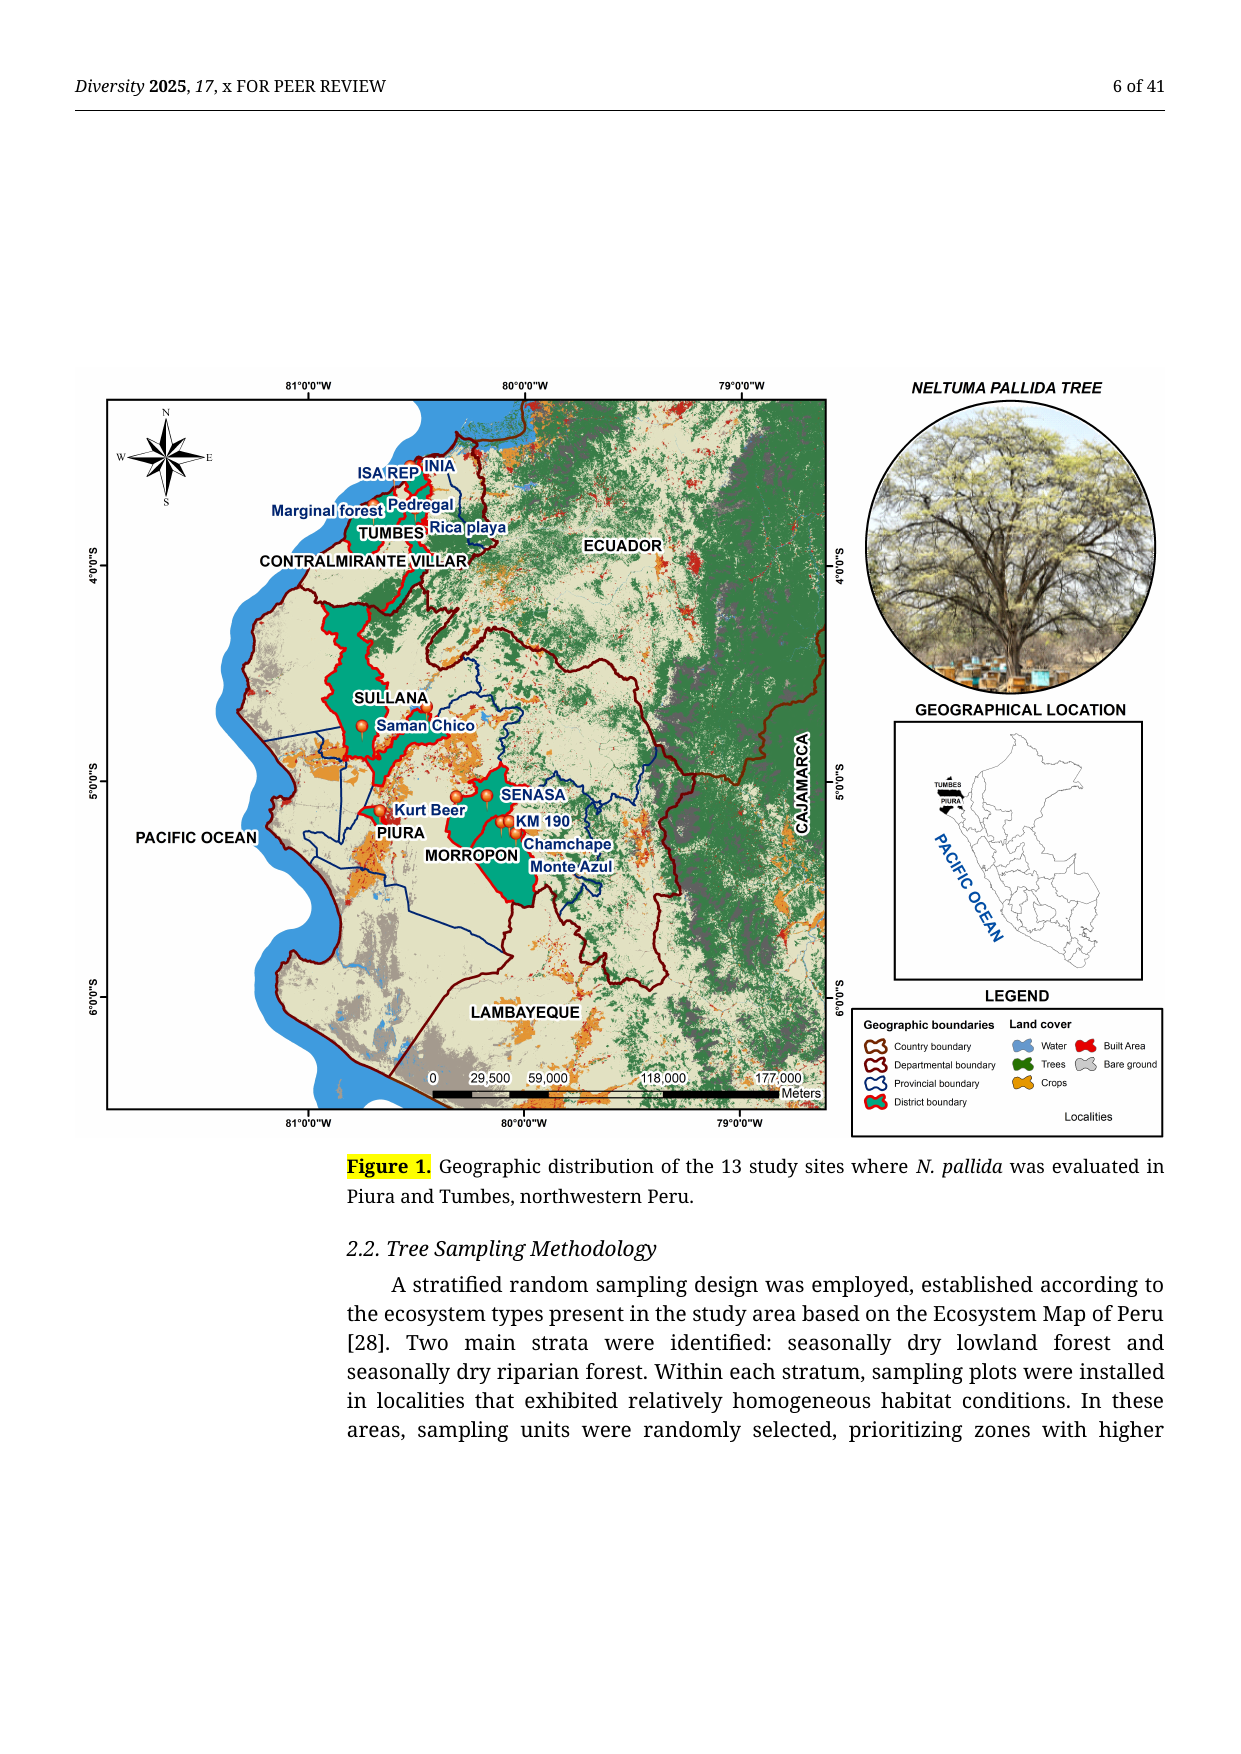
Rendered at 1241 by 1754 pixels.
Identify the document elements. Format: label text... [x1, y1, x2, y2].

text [347, 1269, 1165, 1444]
subtitle 2.2. Tree Sampling Methodology [347, 1233, 1165, 1263]
picture [75, 367, 1166, 1138]
text Figure 1. Geographic distribution of the 13 study sites where N. pallida was evaluated in Piura and Tumbes, northwestern Peru. [347, 1150, 1165, 1208]
